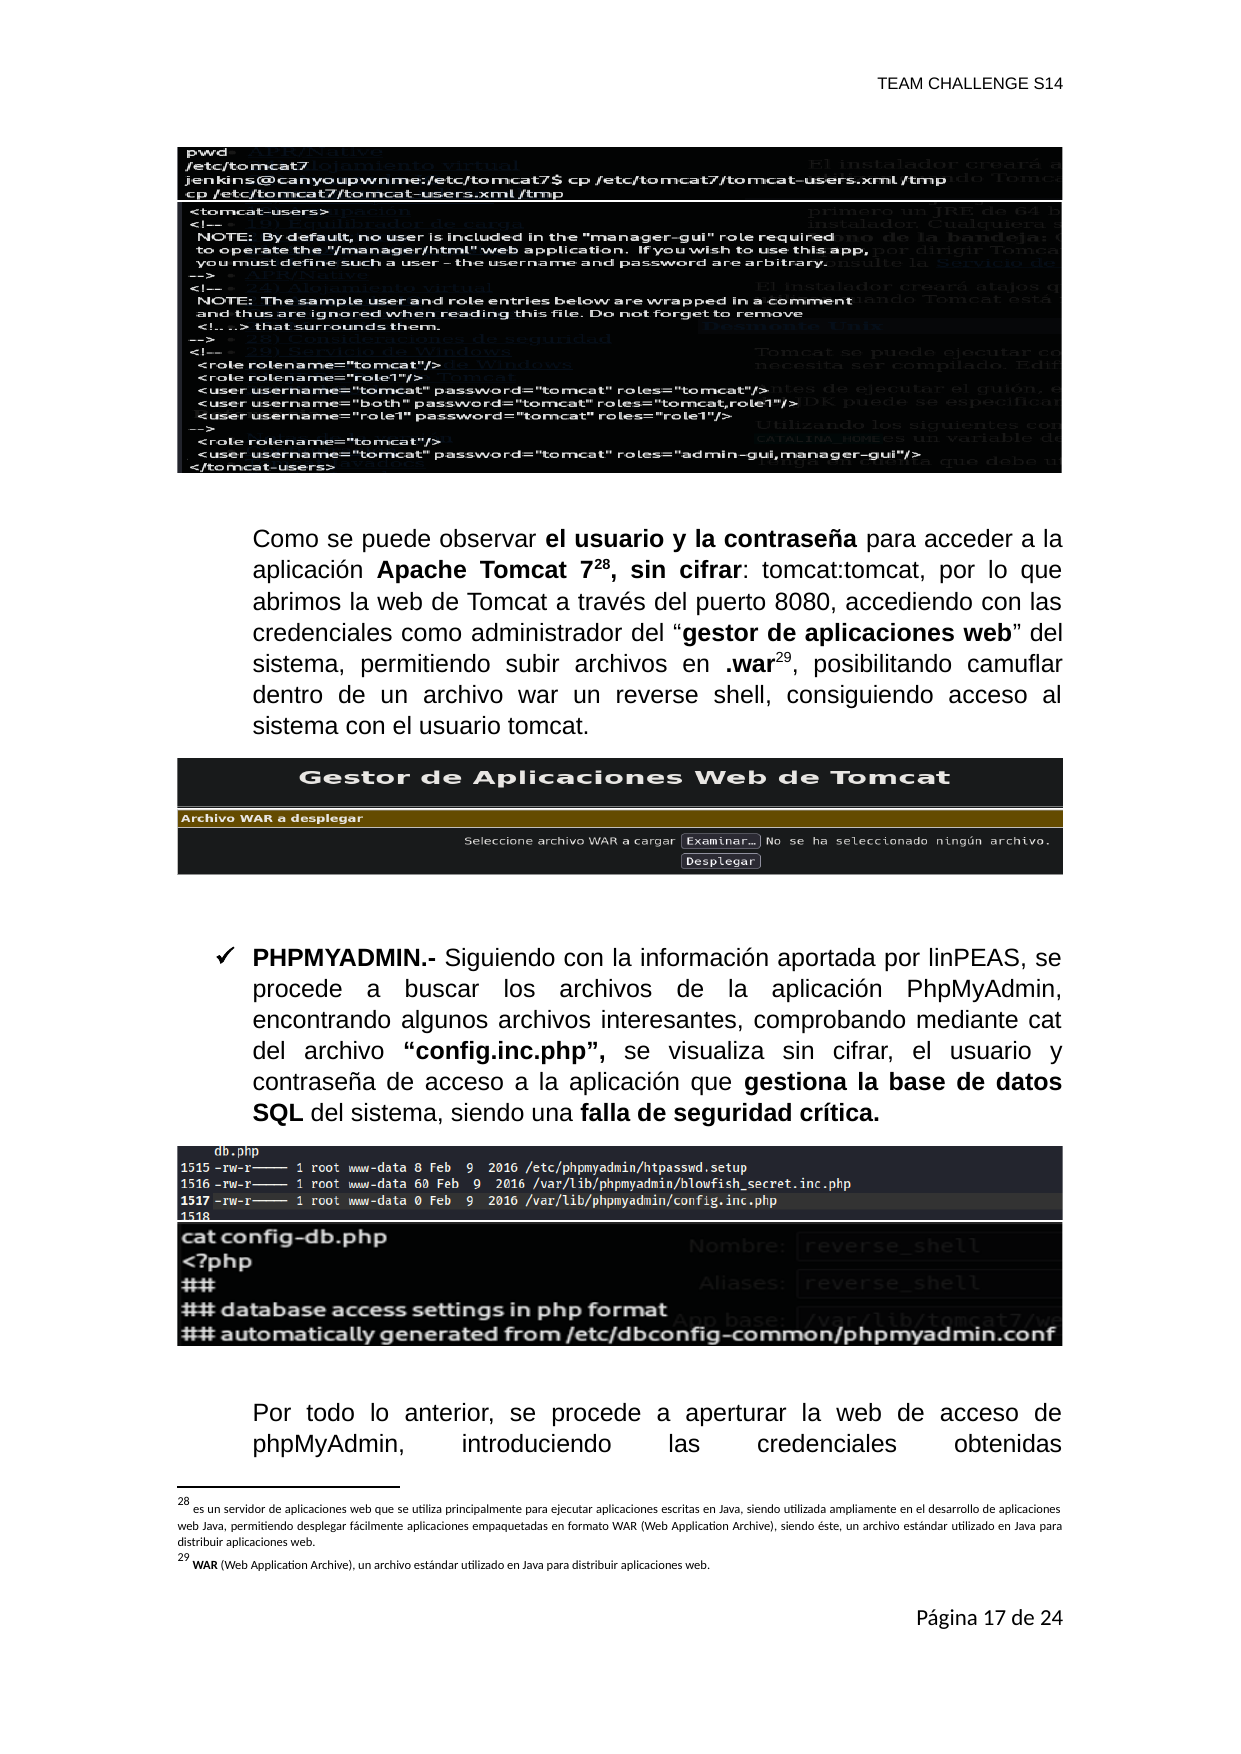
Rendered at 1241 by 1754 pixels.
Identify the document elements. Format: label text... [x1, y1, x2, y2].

picture [177, 809, 1063, 875]
picture [177, 758, 1063, 808]
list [252, 1398, 1063, 1458]
picture [177, 202, 1062, 473]
list PHPMYADMIN.- Siguiendo con la información aportada por linPEAS, se procede a buscar los archivos de la aplicación PhpMyAdmin, encontrando algunos archivos interesantes, comprobando mediante cat del archivo “config.inc.php”, se visualiza sin cifrar, el usuario y contraseña de acceso a la aplicación que gestiona la base de datos SQL del sistema, siendo una falla de seguridad crítica. [215, 943, 1063, 1127]
picture [177, 147, 1063, 200]
list Como se puede observar el usuario y la contraseña para acceder a la aplicación Apache Tomcat 7, sin cifrar: tomcat:tomcat, por lo que abrimos la web de Tomcat a través del puerto 8080, accediendo con las credenciales como administrador del “gestor de aplicaciones web” del sistema, permitiendo subir archivos en .war, posibilitando camuflar dentro de un archivo war un reverse shell, consiguiendo acceso al sistema con el usuario tomcat. [252, 524, 1063, 739]
picture [177, 1146, 1063, 1220]
picture [177, 1222, 1063, 1346]
